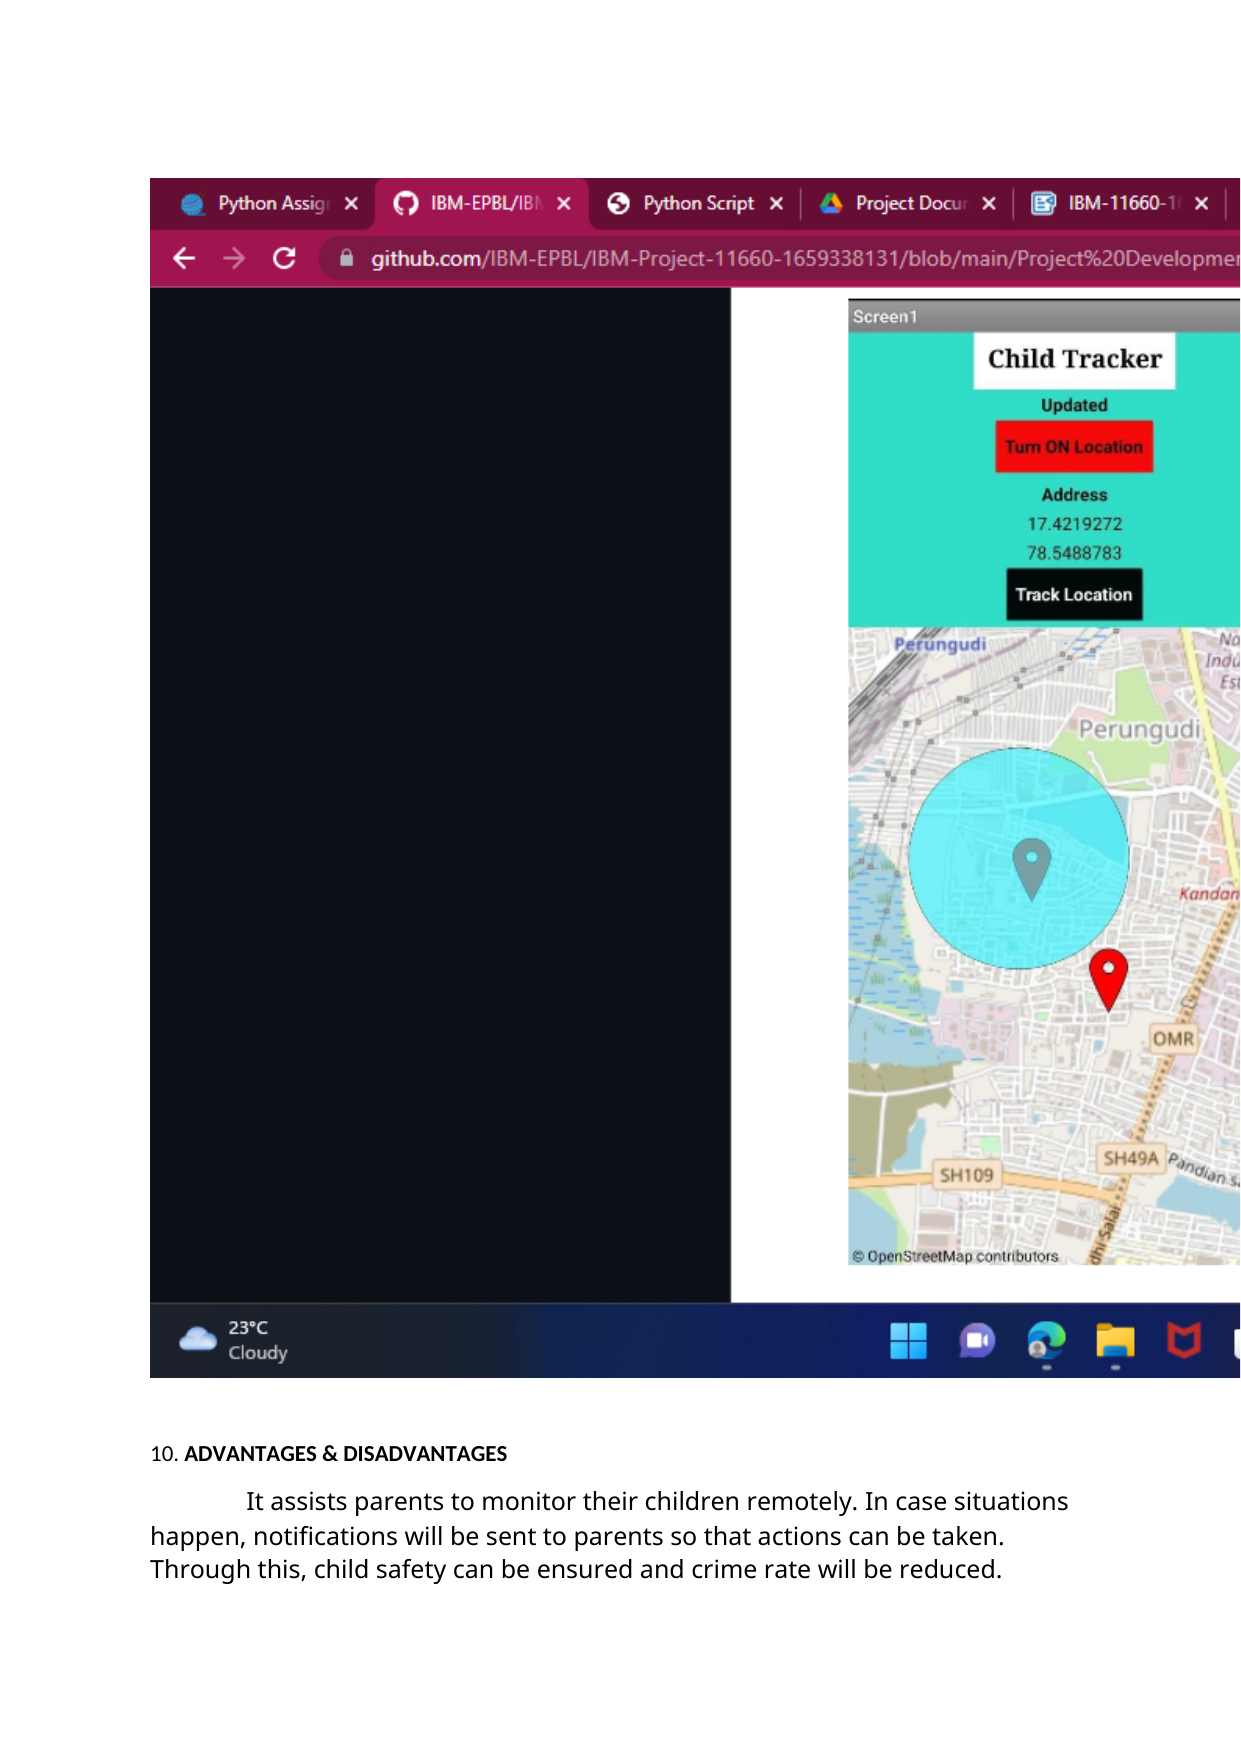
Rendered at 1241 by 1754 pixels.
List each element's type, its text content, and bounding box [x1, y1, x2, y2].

text 10. ADVANTAGES & DISADVANTAGES [150, 1439, 1090, 1467]
picture [150, 178, 1241, 1378]
text It assists parents to monitor their children remotely. In case situations happen, notifications will be sent to parents so that actions can be taken. Through this, child safety can be ensured and crime rate will be reduced. [150, 1484, 1090, 1586]
